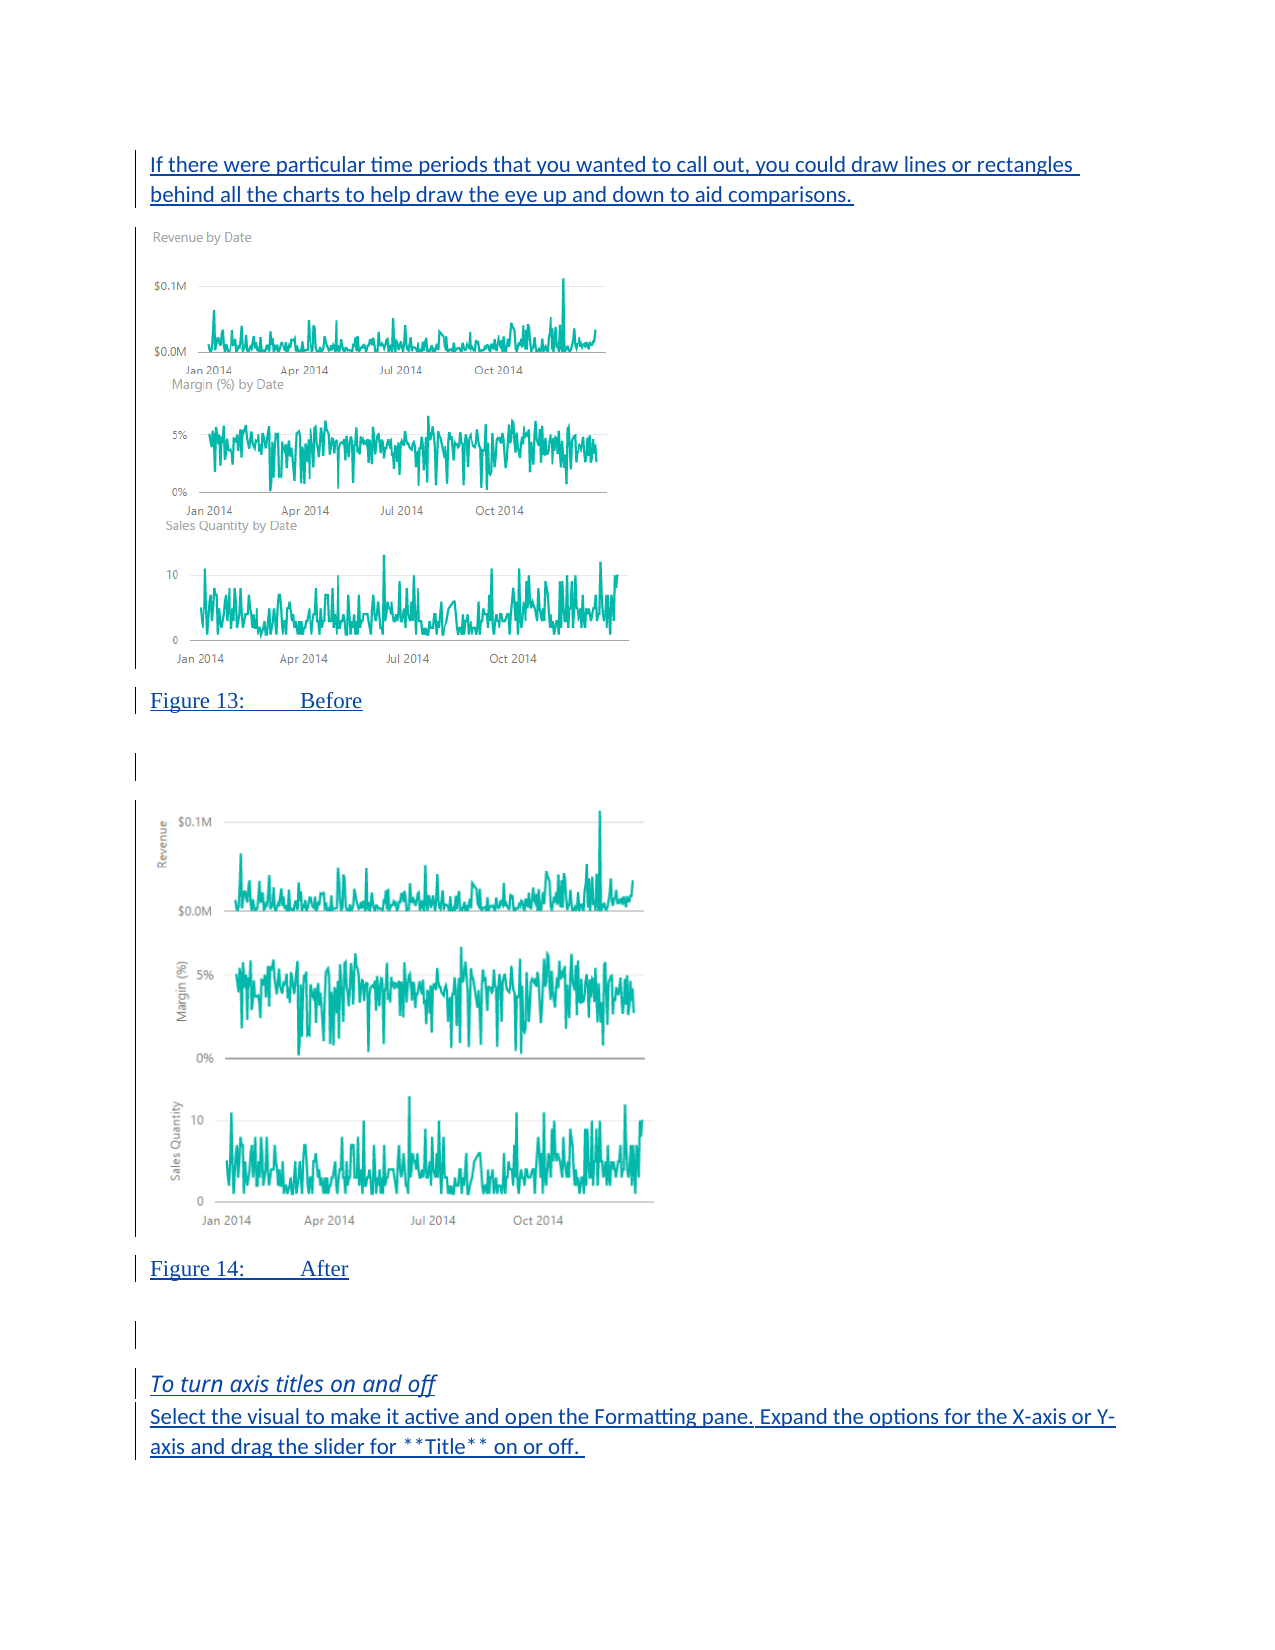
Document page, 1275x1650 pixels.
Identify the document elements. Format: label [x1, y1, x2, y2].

picture [150, 800, 656, 1237]
picture [150, 227, 632, 669]
